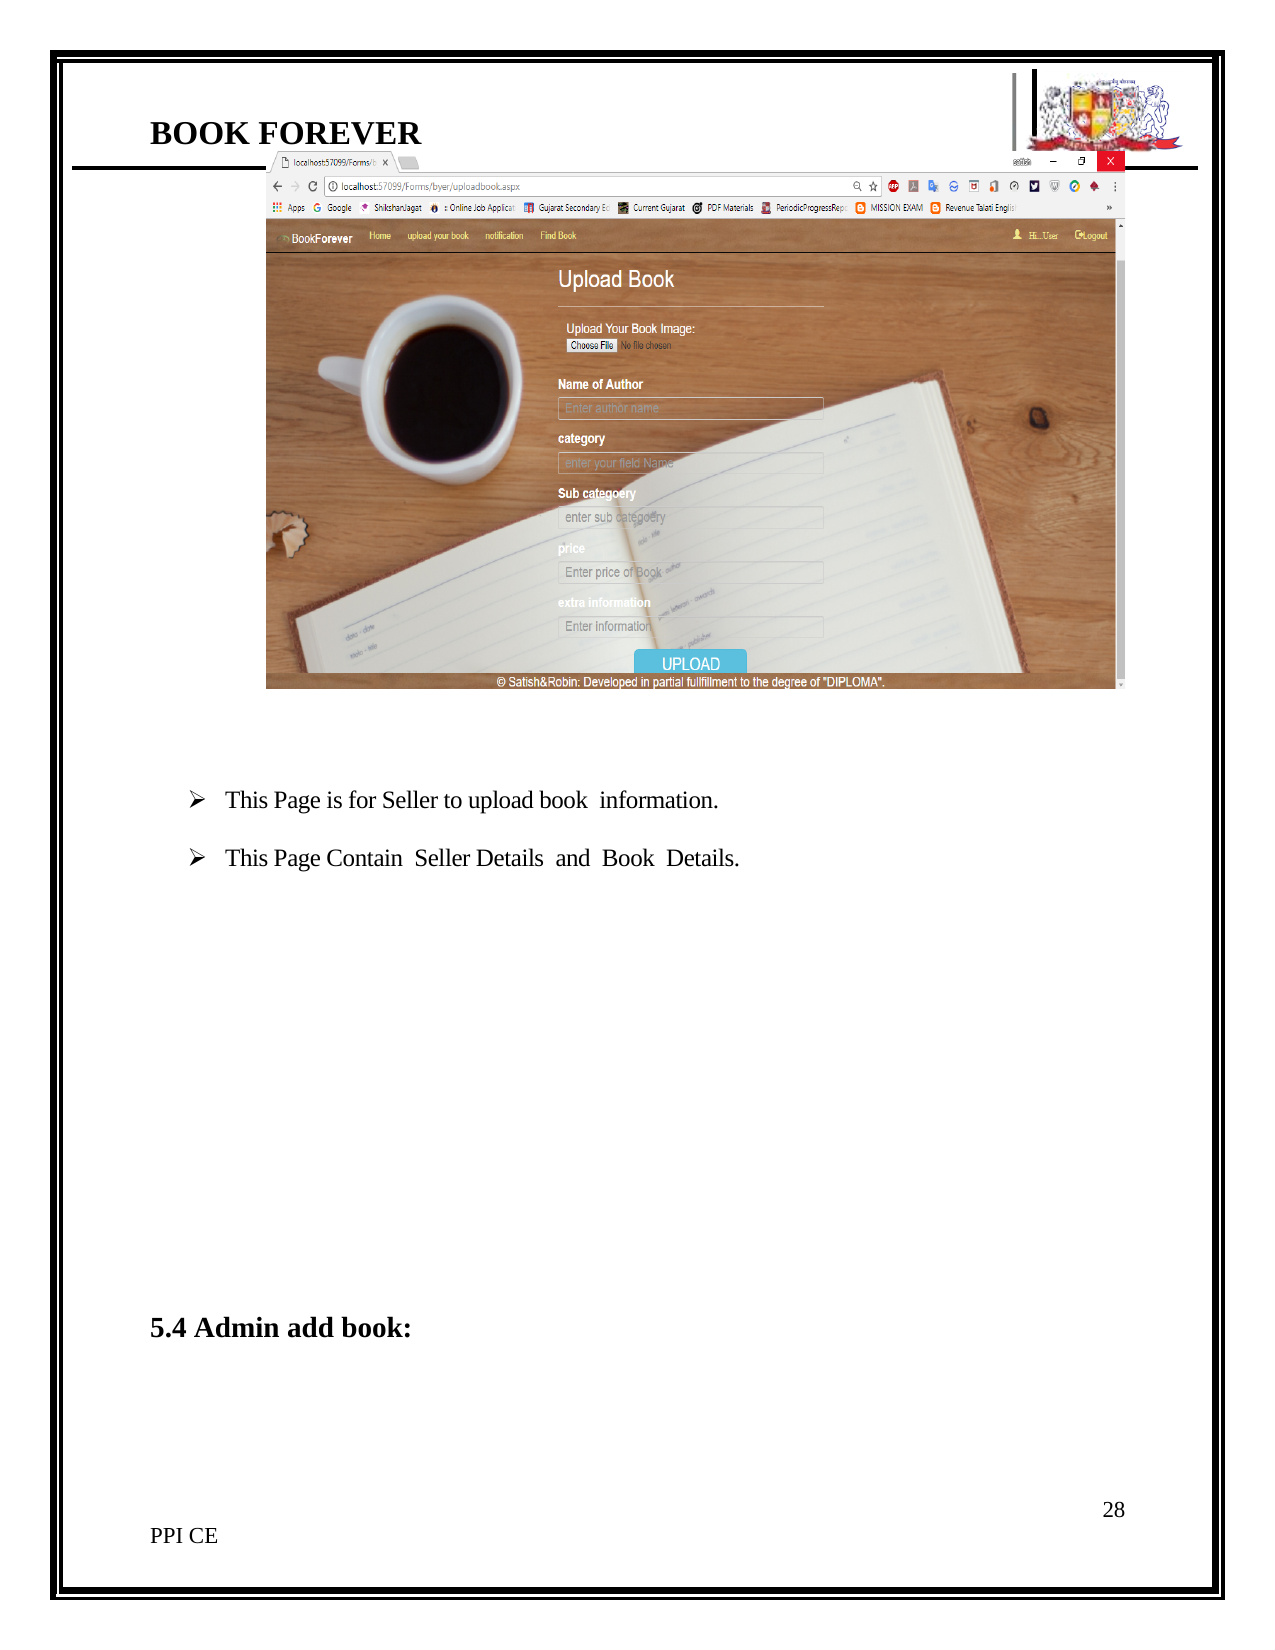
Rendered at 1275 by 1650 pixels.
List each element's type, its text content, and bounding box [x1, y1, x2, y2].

list This Page is for Seller to upload book information. [187, 785, 1125, 814]
list This Page Contain Seller Details and Book Details. [187, 843, 1125, 872]
picture [266, 71, 1186, 689]
text 5.4 Admin add book: [150, 1310, 1125, 1344]
